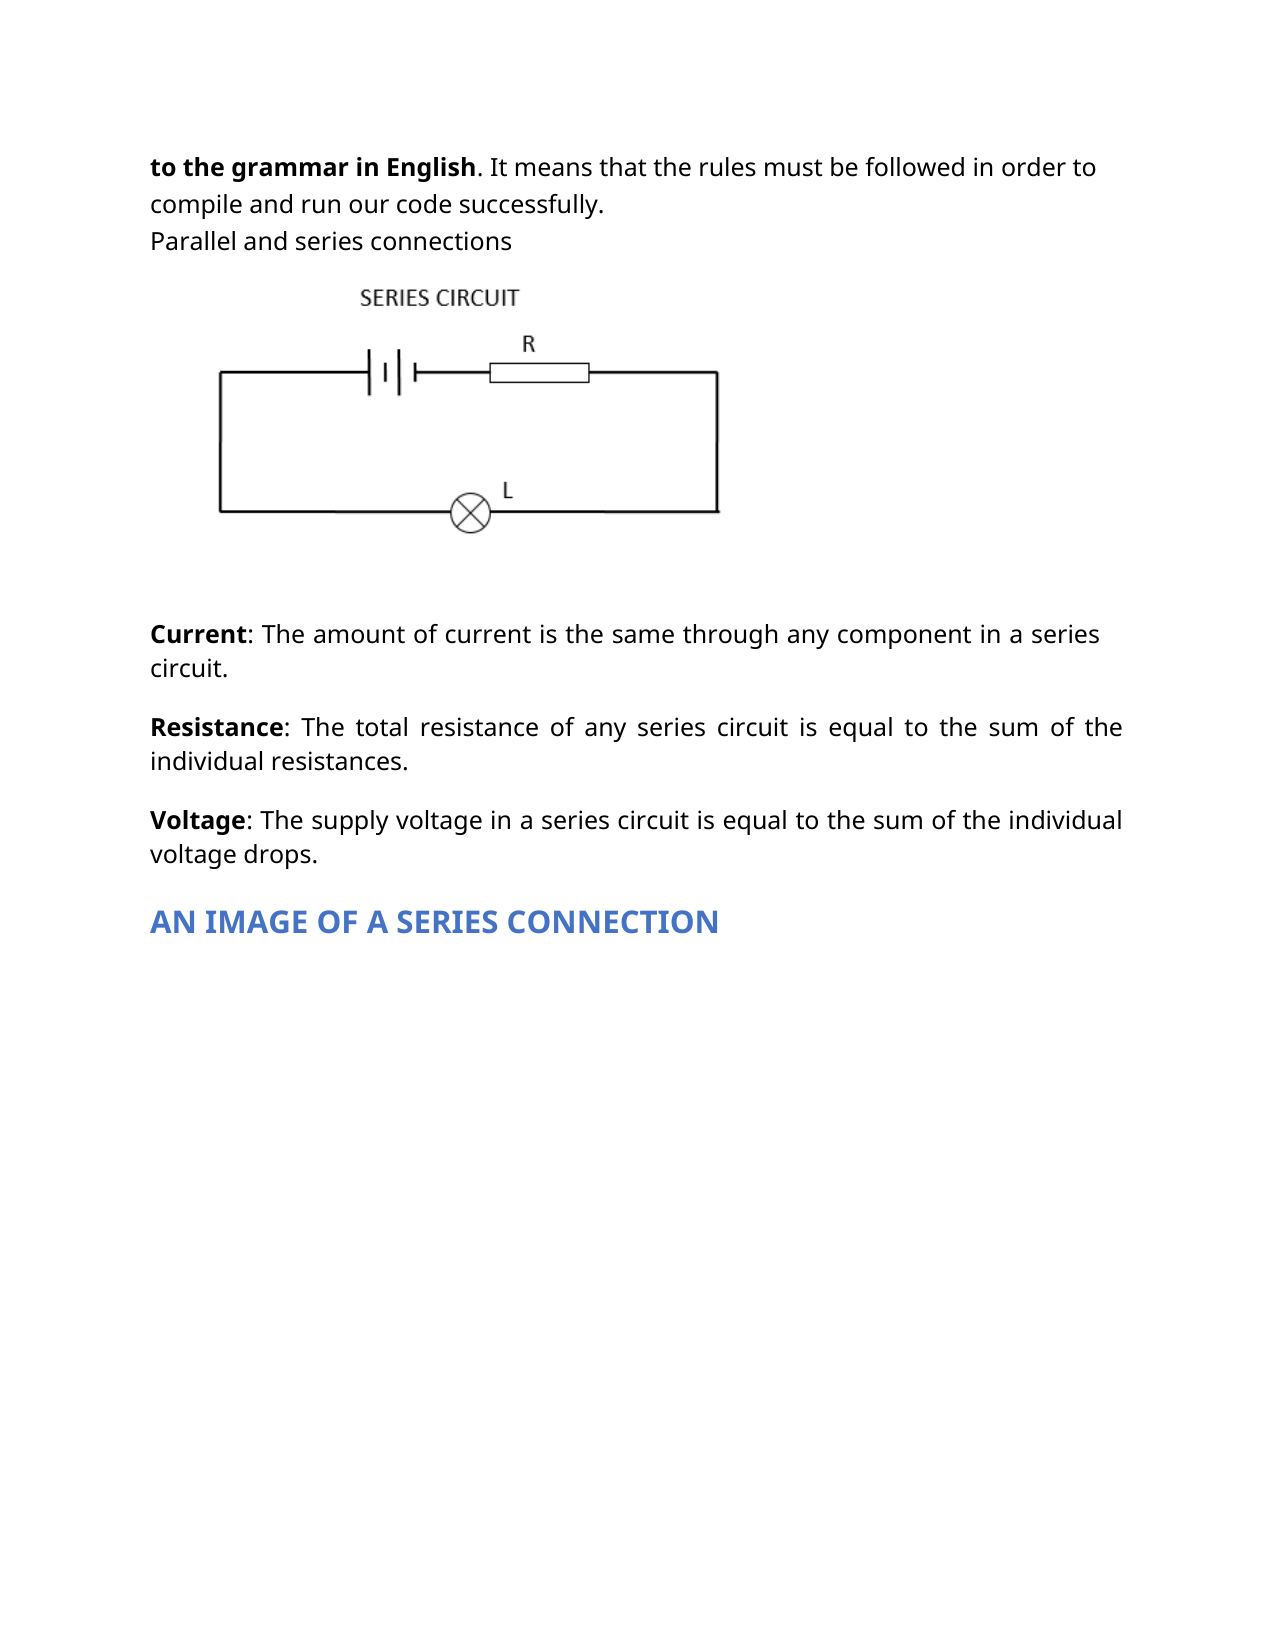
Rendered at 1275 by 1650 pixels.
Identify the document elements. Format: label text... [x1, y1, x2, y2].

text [150, 150, 1125, 221]
text Parallel and series connections [150, 223, 1125, 258]
subtitle AN IMAGE OF A SERIES CONNECTION [150, 900, 1125, 942]
text Voltage: The supply voltage in a series circuit is equal to the sum of the individual voltage drops. [150, 802, 1125, 871]
picture [150, 260, 786, 589]
text Current: The amount of current is the same through any component in a series circuit. [150, 616, 1102, 684]
text Resistance: The total resistance of any series circuit is equal to the sum of the individual resistances. [150, 709, 1125, 777]
